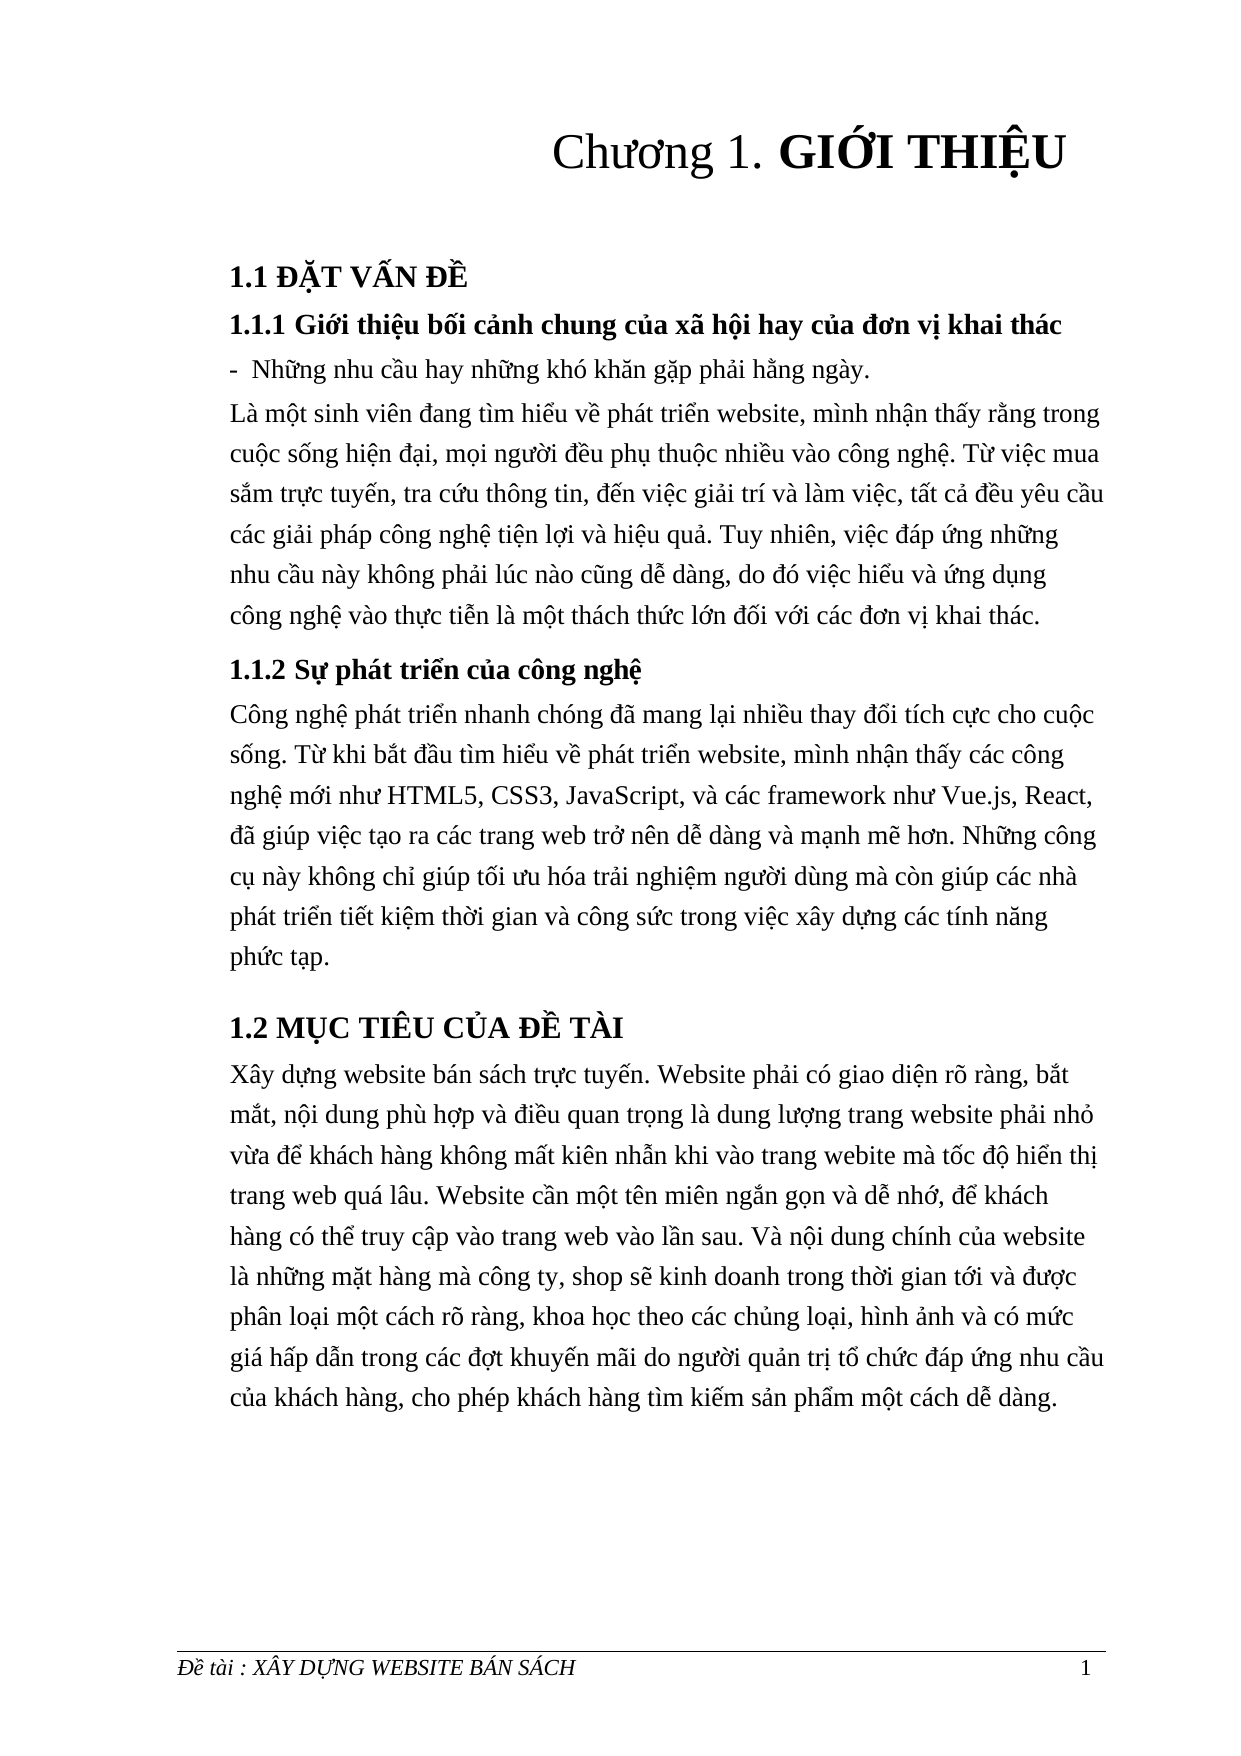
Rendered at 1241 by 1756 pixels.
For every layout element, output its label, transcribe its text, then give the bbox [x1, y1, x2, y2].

subtitle Giới thiệu bối cảnh chung của xã hội hay của đơn vị khai thác [229, 307, 1106, 340]
text - Những nhu cầu hay những khó khăn gặp phải hằng ngày. [229, 353, 1106, 384]
subtitle ĐẶT VẤN ĐỀ [229, 258, 1106, 294]
subtitle Sự phát triển của công nghệ [229, 652, 1106, 685]
subtitle MỤC TIÊU CỦA ĐỀ TÀI [229, 1009, 1106, 1045]
text Chương 1. GIỚI THIỆU [477, 122, 1106, 180]
text Xây dựng website bán sách trực tuyến. Website phải có giao diện rõ ràng, bắt mắt, nội dung phù hợp và điều quan trọng là dung lượng trang website phải nhỏ vừa để khách hàng không mất kiên nhẫn khi vào trang webite mà tốc độ hiển thị trang web quá lâu. Website cần một tên miên ngắn gọn và dễ nhớ, để khách hàng có thể truy cập vào trang web vào lần sau. Và nội dung chính của website là những mặt hàng mà công ty, shop sẽ kinh doanh trong thời gian tới và được phân loại một cách rõ ràng, khoa học theo các chủng loại, hình ảnh và có mức giá hấp dẫn trong các đợt khuyến mãi do người quản trị tổ chức đáp ứng nhu cầu của khách hàng, cho phép khách hàng tìm kiếm sản phẩm một cách dễ dàng. [229, 1058, 1106, 1412]
text Là một sinh viên đang tìm hiểu về phát triển website, mình nhận thấy rằng trong cuộc sống hiện đại, mọi người đều phụ thuộc nhiều vào công nghệ. Từ việc mua sắm trực tuyến, tra cứu thông tin, đến việc giải trí và làm việc, tất cả đều yêu cầu các giải pháp công nghệ tiện lợi và hiệu quả. Tuy nhiên, việc đáp ứng những nhu cầu này không phải lúc nào cũng dễ dàng, do đó việc hiểu và ứng dụng công nghệ vào thực tiễn là một thách thức lớn đối với các đơn vị khai thác. [229, 397, 1106, 630]
text Công nghệ phát triển nhanh chóng đã mang lại nhiều thay đổi tích cực cho cuộc sống. Từ khi bắt đầu tìm hiểu về phát triển website, mình nhận thấy các công nghệ mới như HTML5, CSS3, JavaScript, và các framework như Vue.js, React, đã giúp việc tạo ra các trang web trở nên dễ dàng và mạnh mẽ hơn. Những công cụ này không chỉ giúp tối ưu hóa trải nghiệm người dùng mà còn giúp các nhà phát triển tiết kiệm thời gian và công sức trong việc xây dựng các tính năng phức tạp. [229, 698, 1106, 972]
